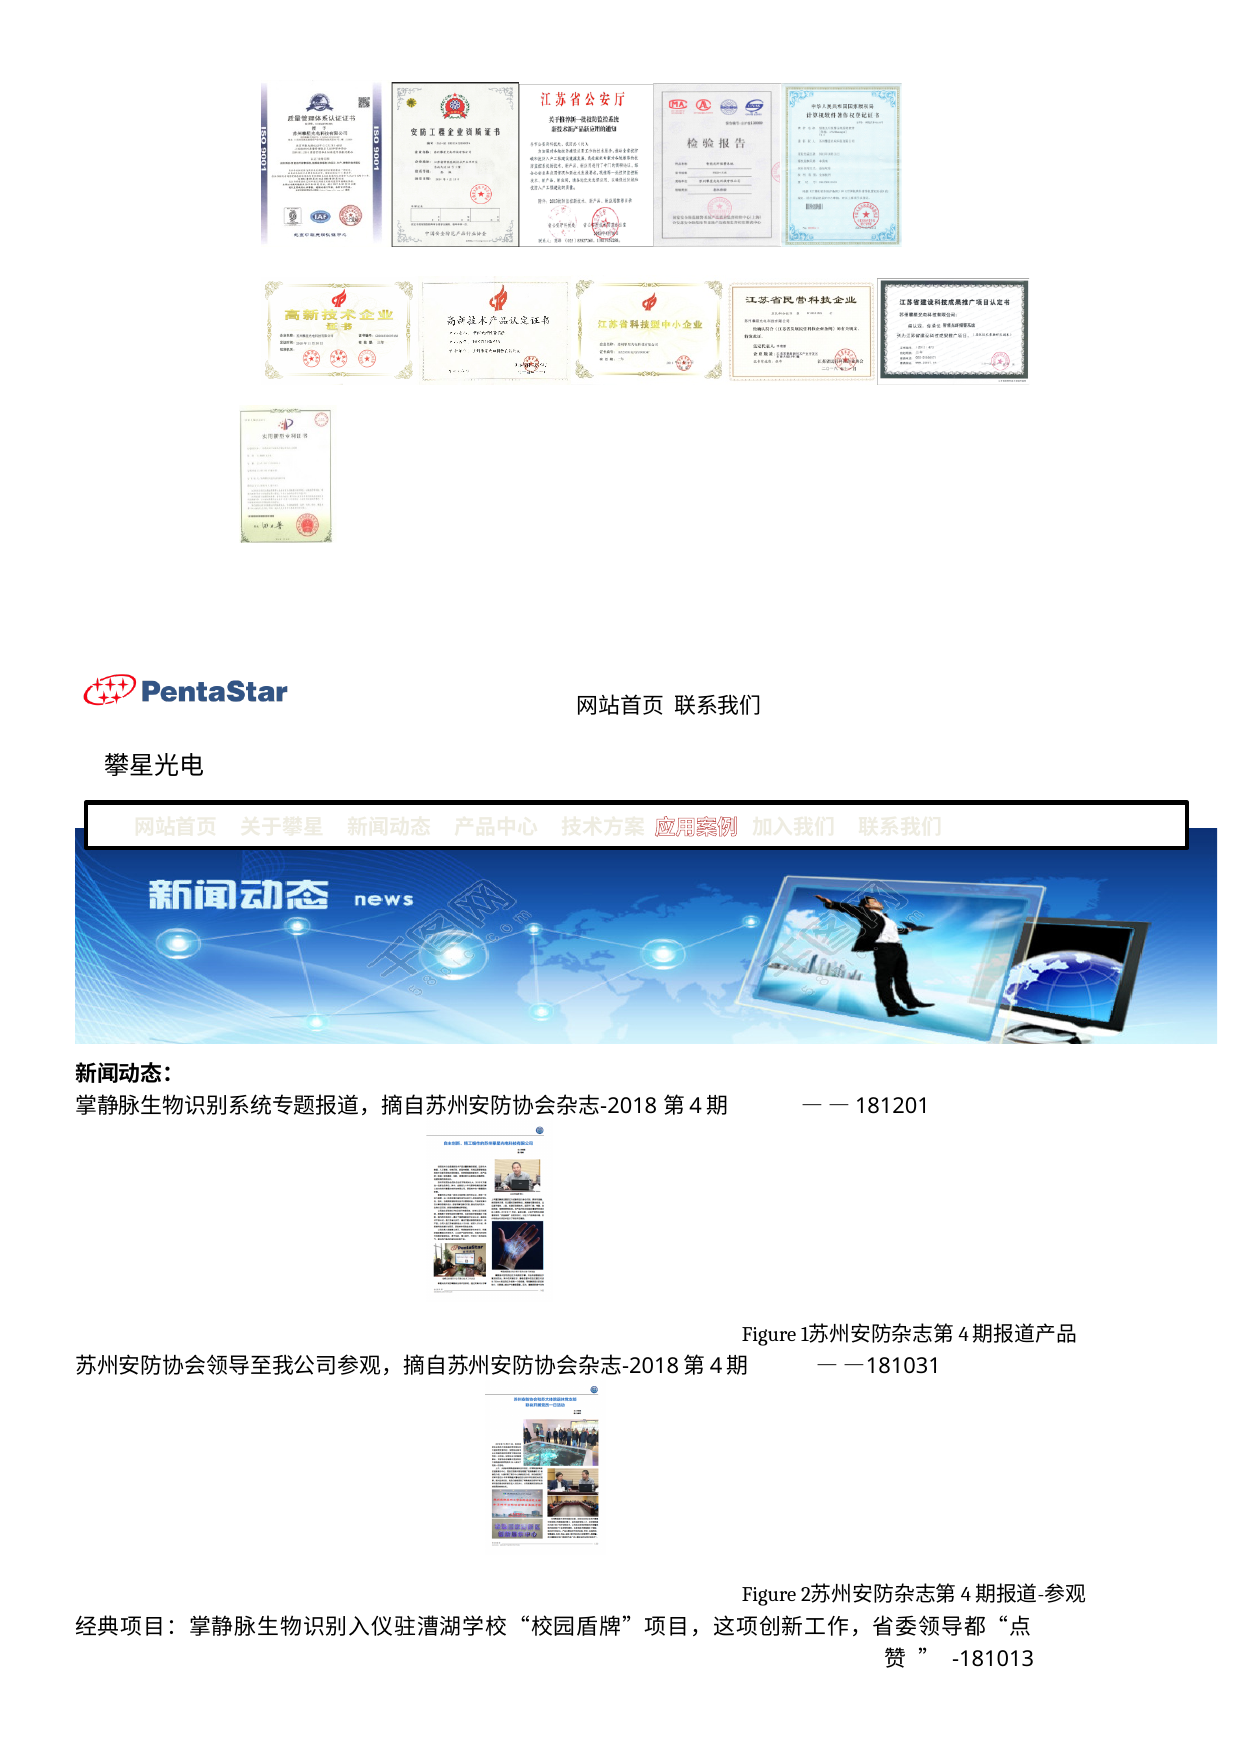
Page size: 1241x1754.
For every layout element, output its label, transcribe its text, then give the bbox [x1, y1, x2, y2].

text Figure 1苏州安防杂志第4期报道产品 [75, 1316, 1165, 1348]
text 苏州安防协会领导至我公司参观，摘自苏州安防协会杂志-2018第4期 — —181031 [75, 1348, 1165, 1381]
text 新闻动态： [75, 1044, 1034, 1088]
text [75, 1608, 1034, 1673]
picture [261, 80, 902, 247]
text 攀星光电 [75, 731, 1034, 796]
picture [75, 828, 1218, 1044]
text 网站首页 联系我们 [75, 666, 1034, 731]
picture [239, 405, 337, 543]
picture [414, 275, 1030, 385]
text 掌静脉生物识别系统专题报道，摘自苏州安防协会杂志-2018 第4期 — — 181201 [75, 1088, 1034, 1121]
text Figure 2苏州安防杂志第4期报道-参观 [75, 1576, 1165, 1608]
picture [75, 665, 298, 713]
